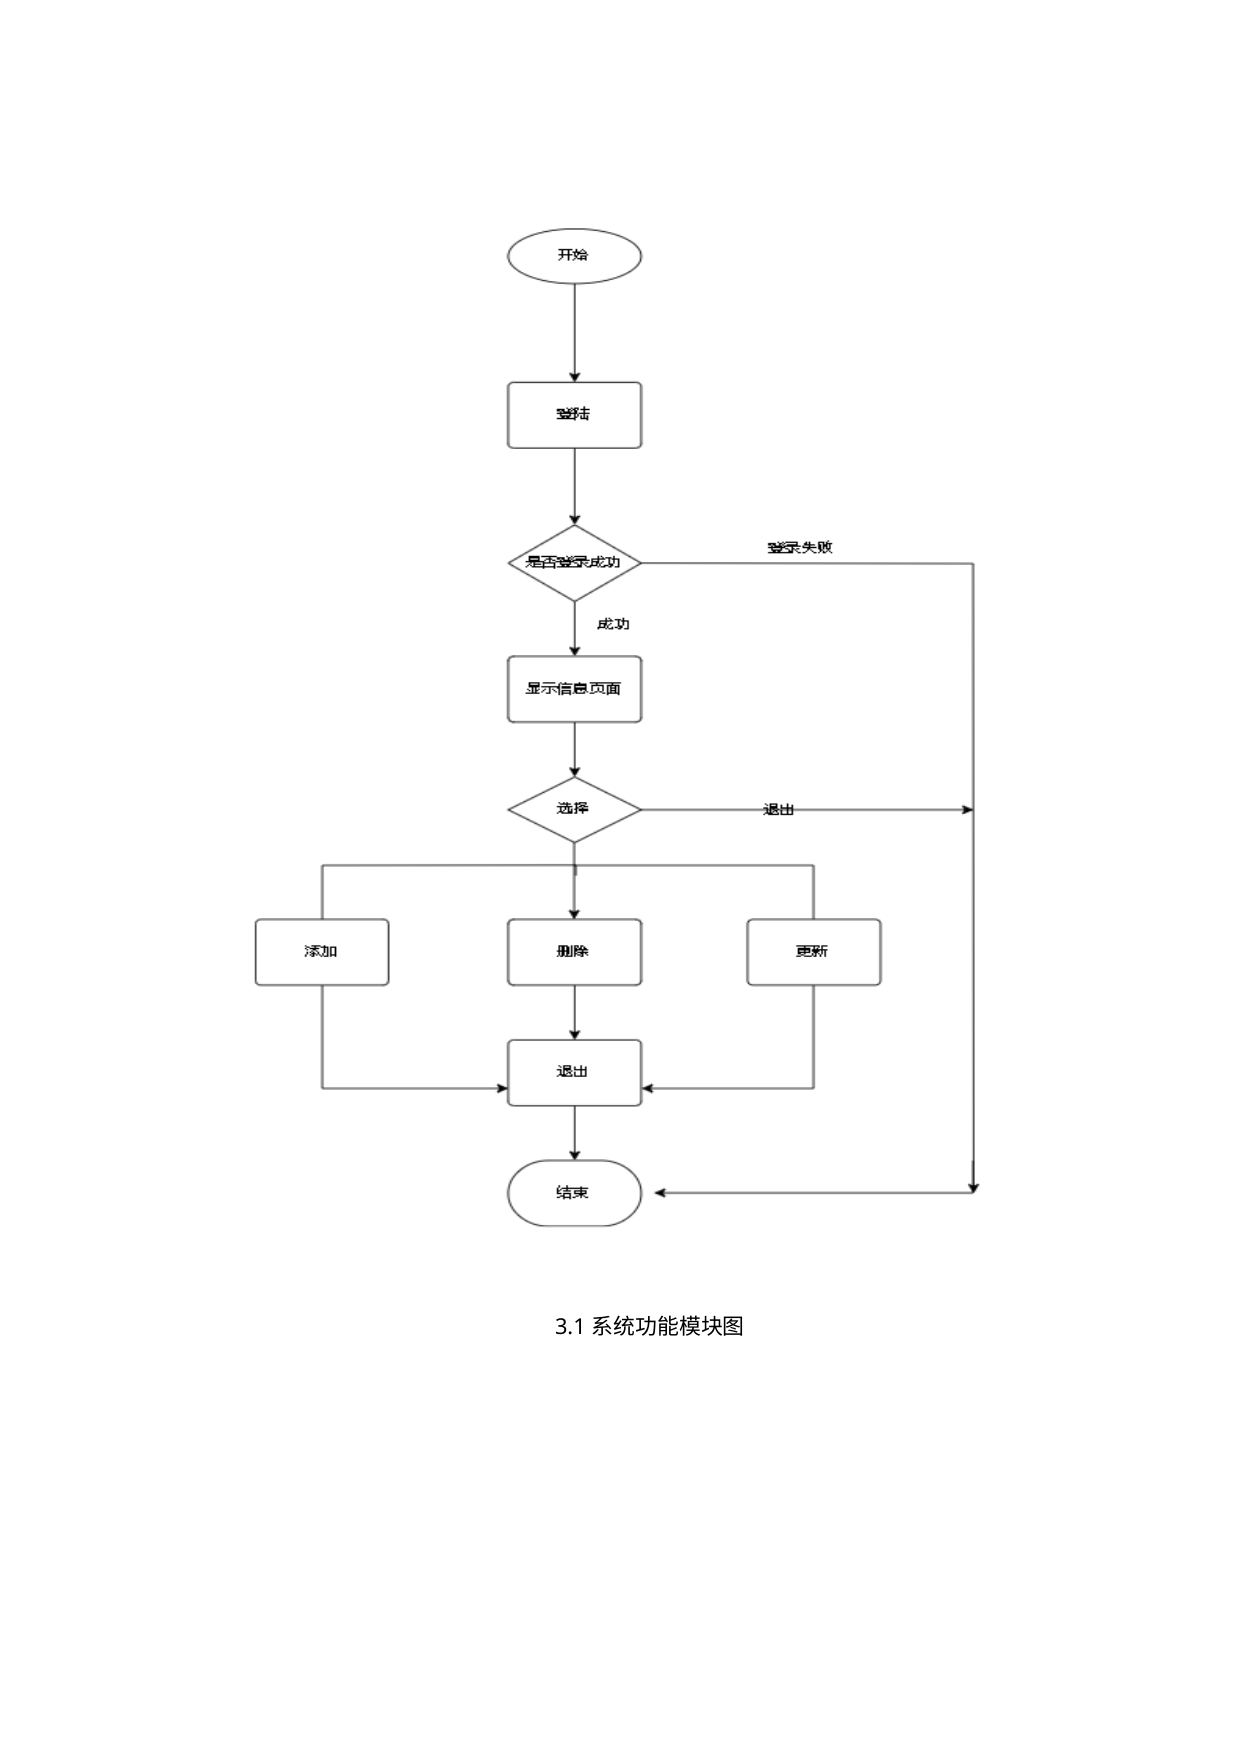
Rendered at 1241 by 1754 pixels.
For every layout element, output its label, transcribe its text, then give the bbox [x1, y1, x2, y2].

picture [177, 164, 1064, 1291]
text 3.1 系统功能模块图 [177, 1309, 1122, 1341]
